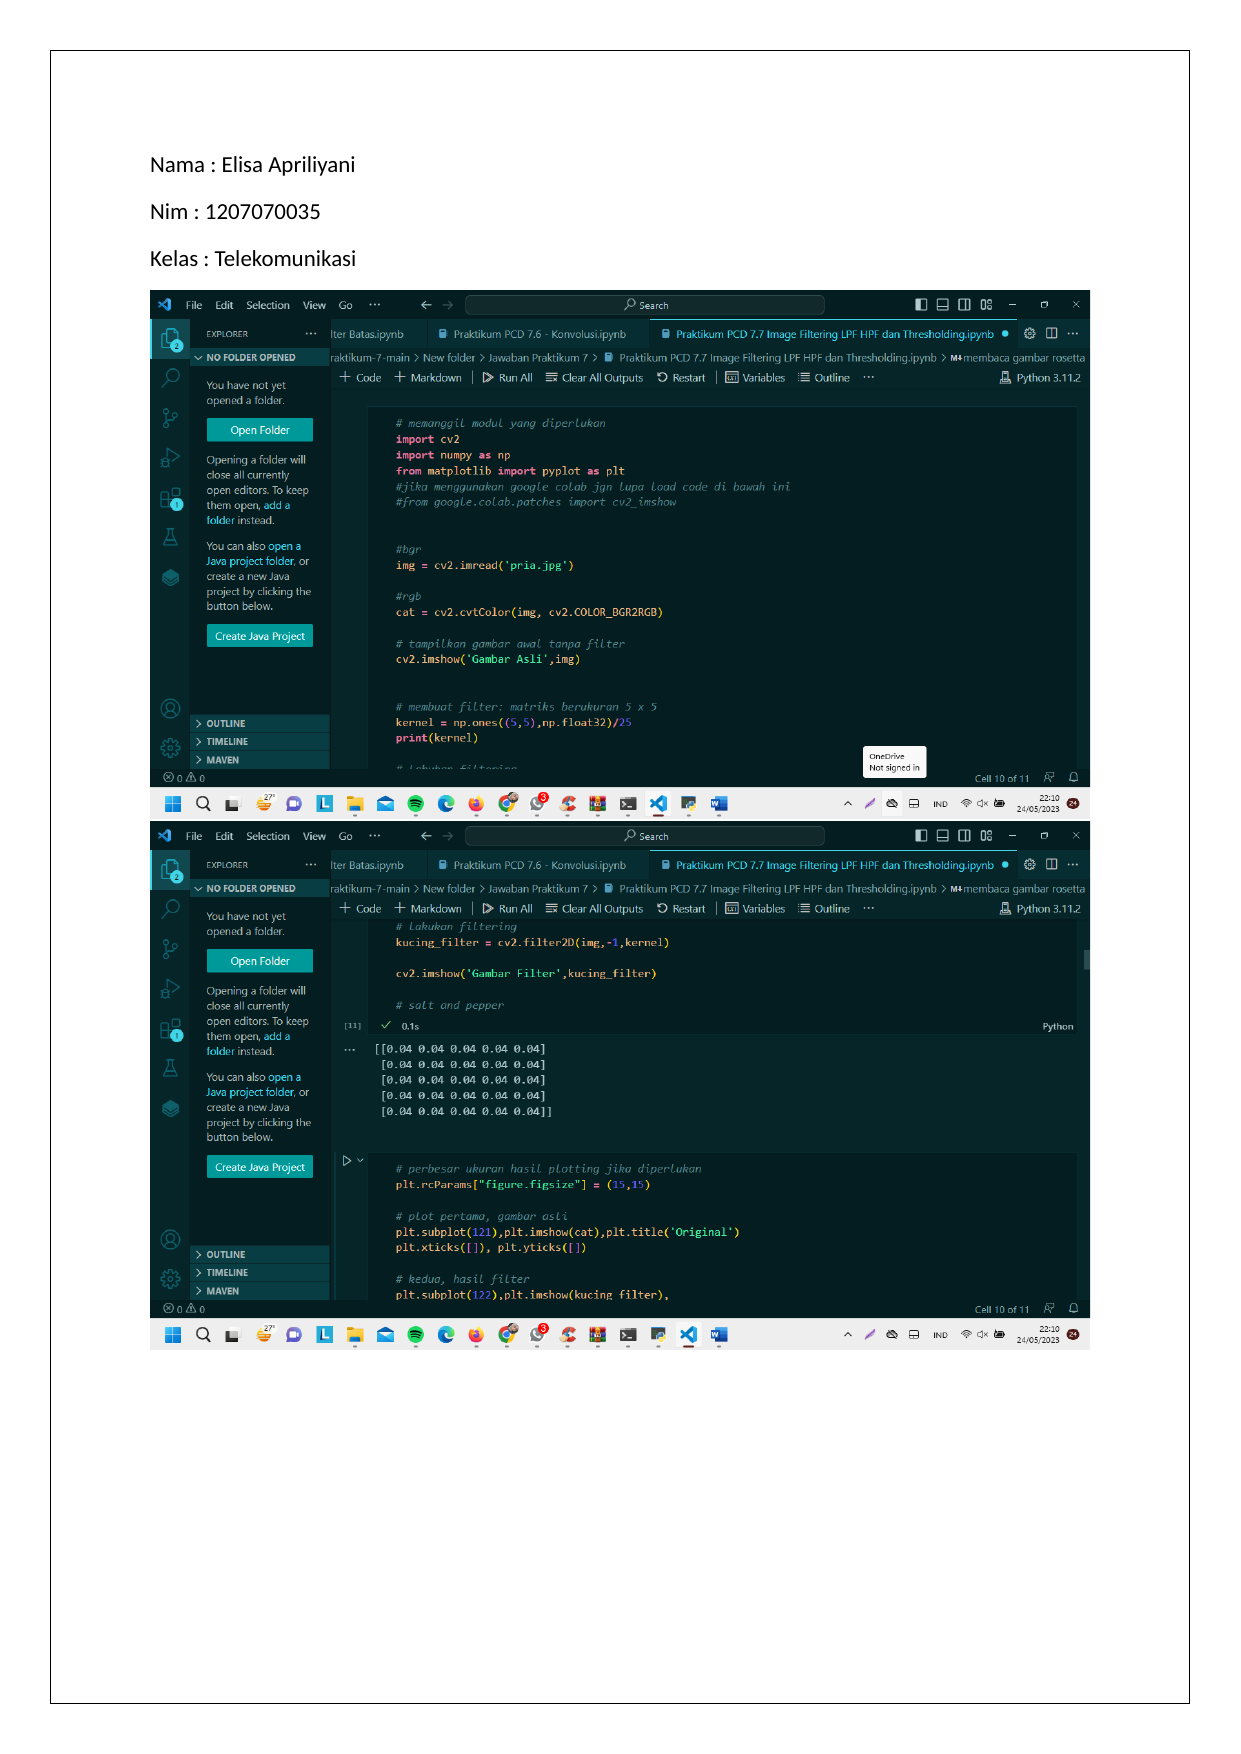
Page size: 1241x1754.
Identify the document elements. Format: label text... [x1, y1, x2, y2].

picture [150, 290, 1091, 819]
text Nim : 1207070035 [150, 197, 1090, 225]
picture [150, 821, 1091, 1350]
text Kelas : Telekomunikasi [150, 244, 1090, 272]
text Nama : Elisa Apriliyani [150, 150, 1090, 178]
